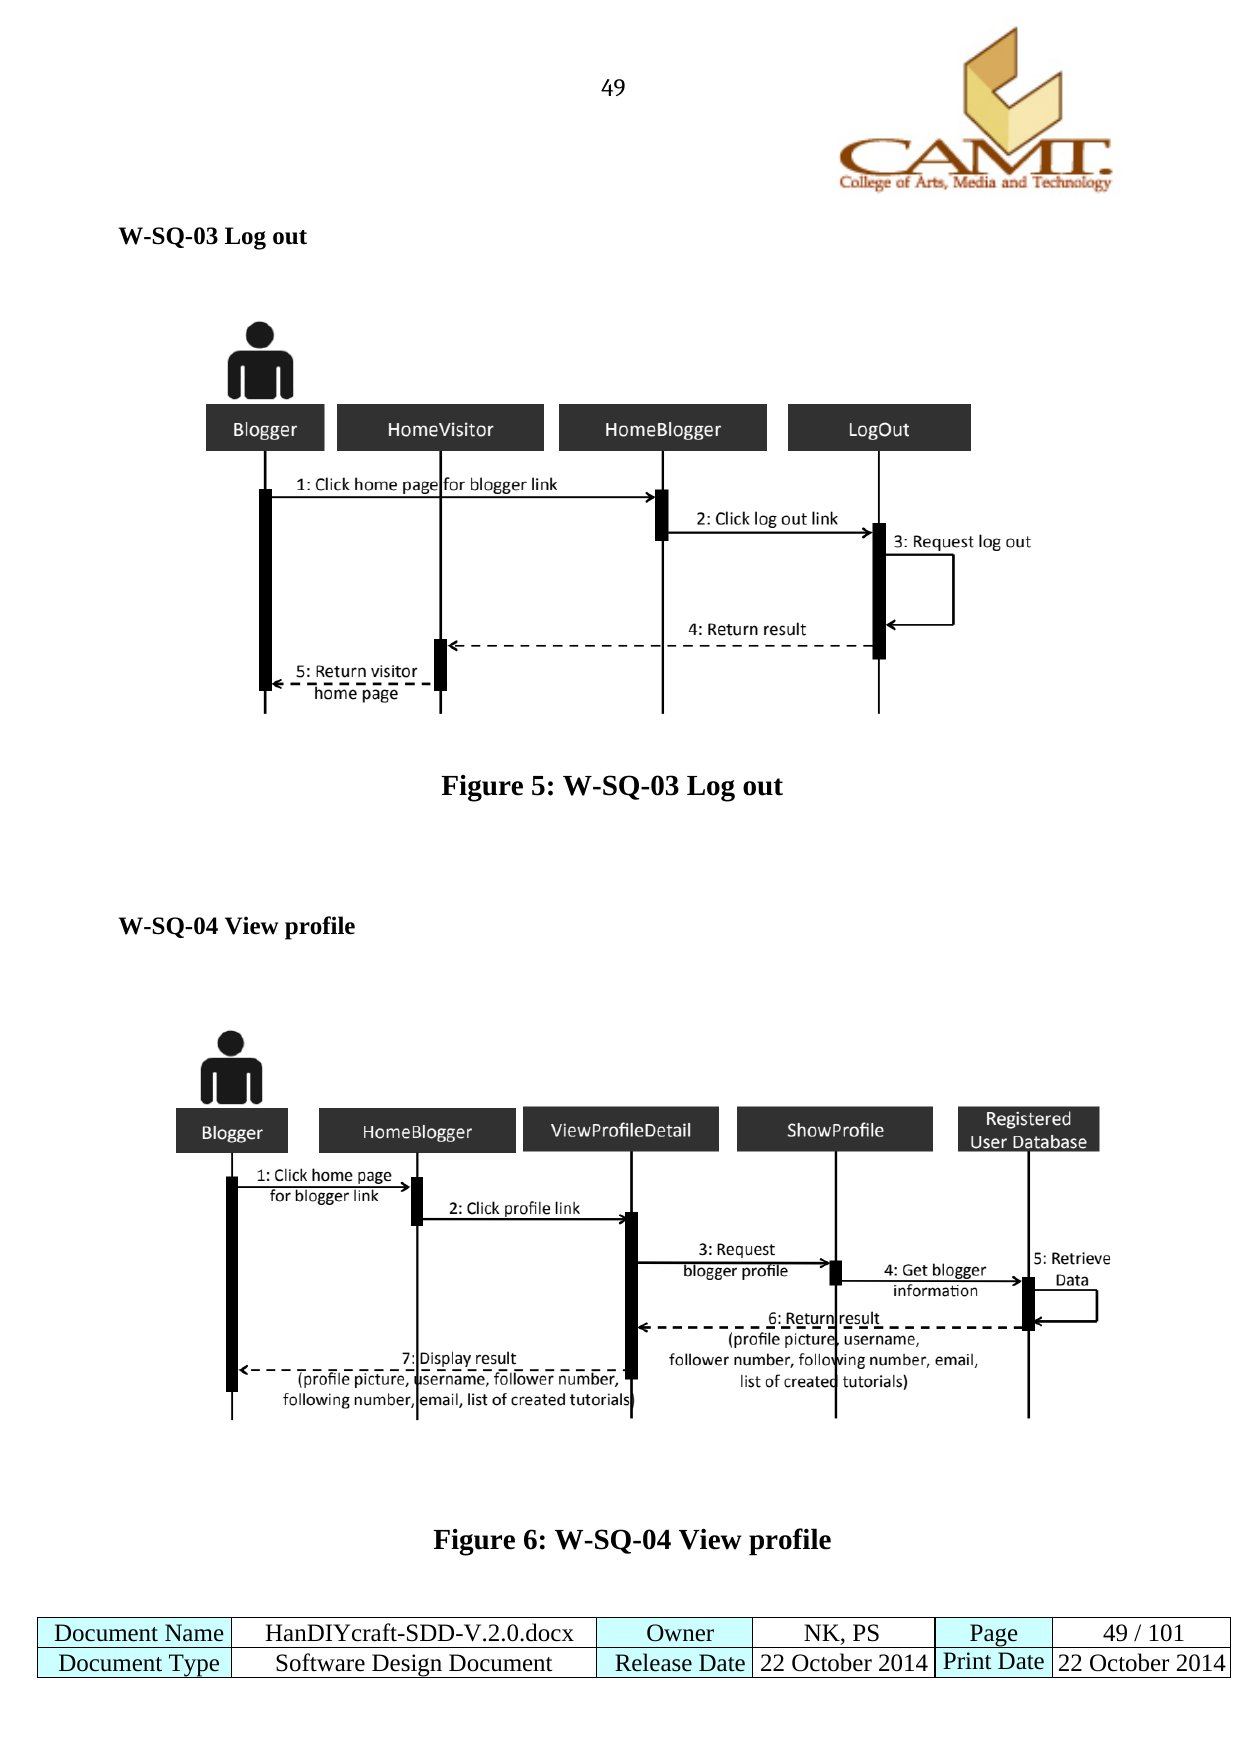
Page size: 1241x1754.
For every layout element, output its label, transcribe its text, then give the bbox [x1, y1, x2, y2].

text W-SQ-04 View profile [118, 911, 1108, 939]
text W-SQ-03 Log out [118, 221, 1108, 249]
picture [755, 18, 1221, 207]
